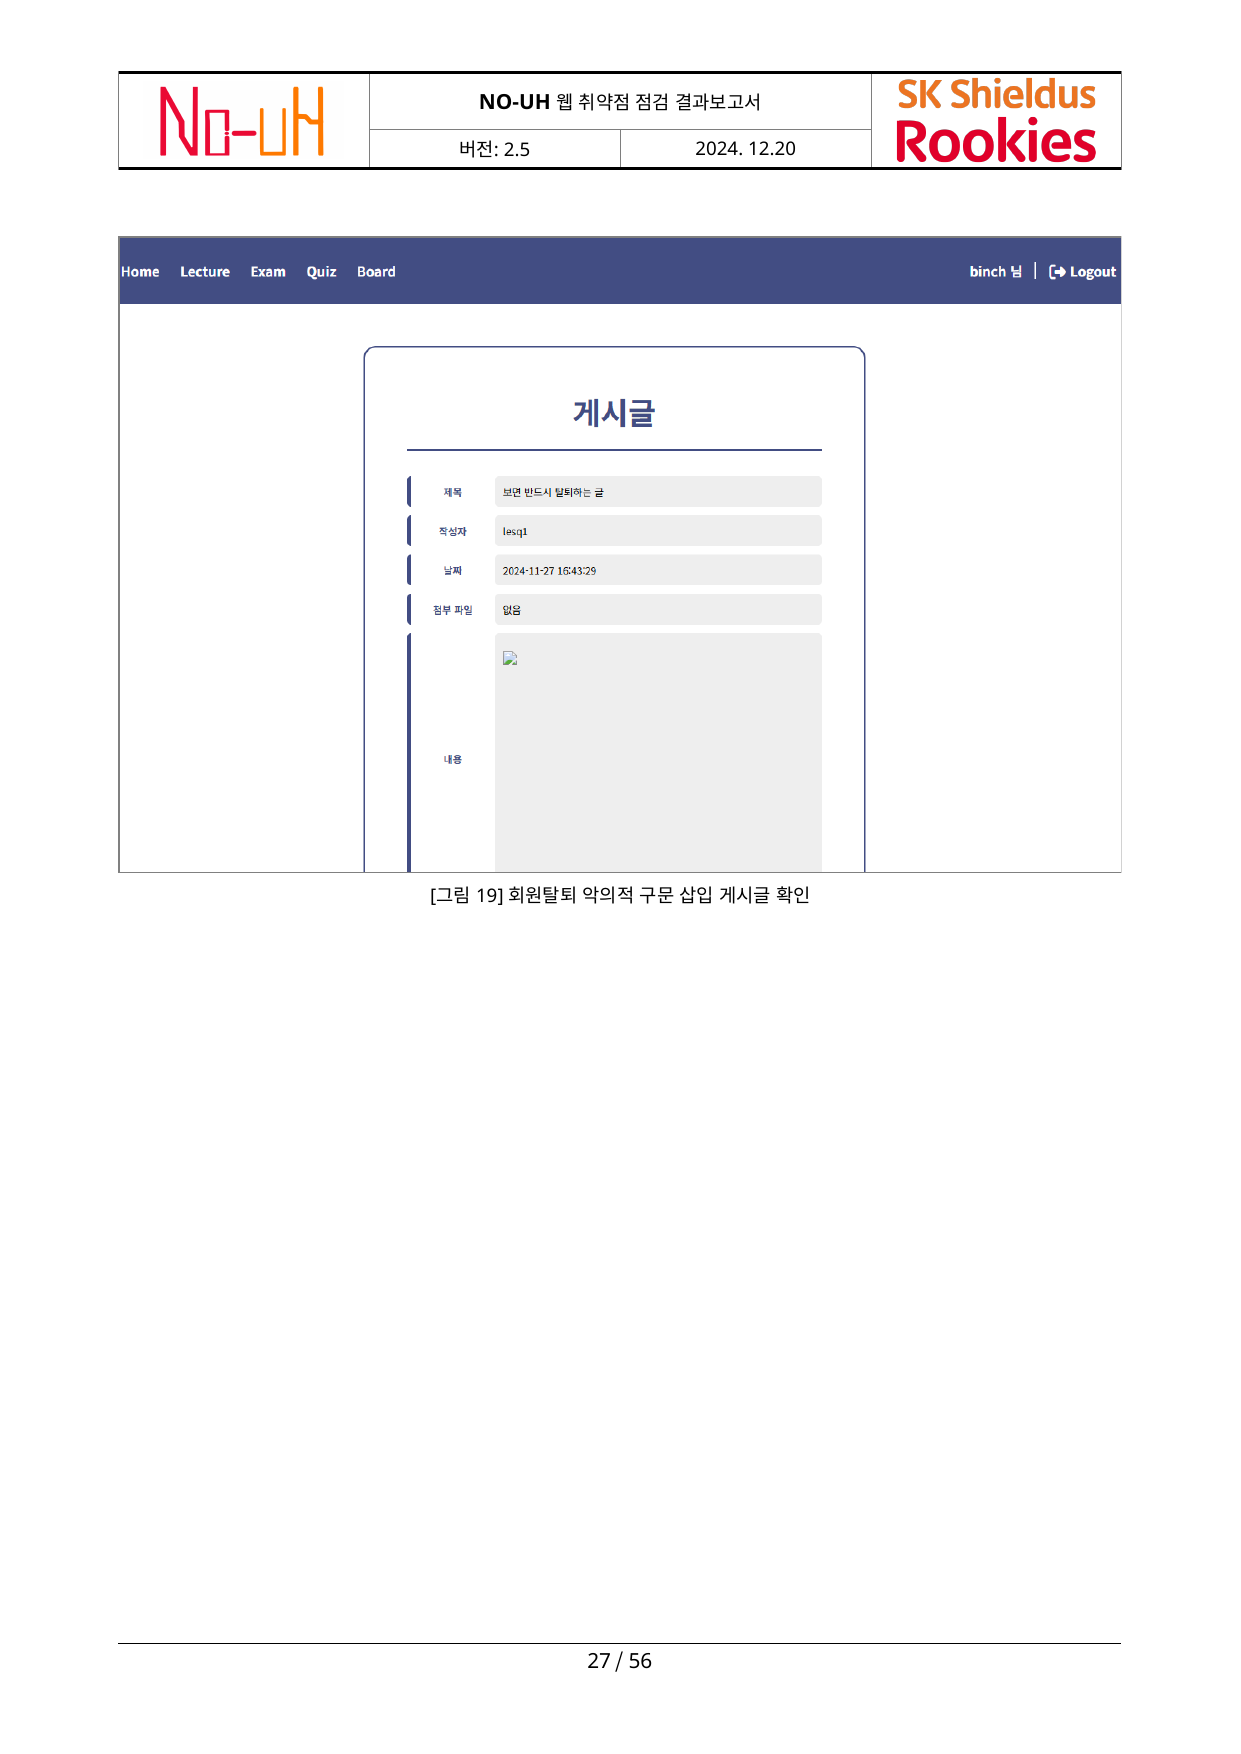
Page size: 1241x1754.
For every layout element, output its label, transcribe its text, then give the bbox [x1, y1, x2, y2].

picture [118, 236, 1122, 873]
text [그림 19] 회원탈퇴 악의적 구문 삽입 게시글 확인 [118, 881, 1122, 908]
picture [143, 81, 345, 159]
picture [895, 73, 1097, 167]
